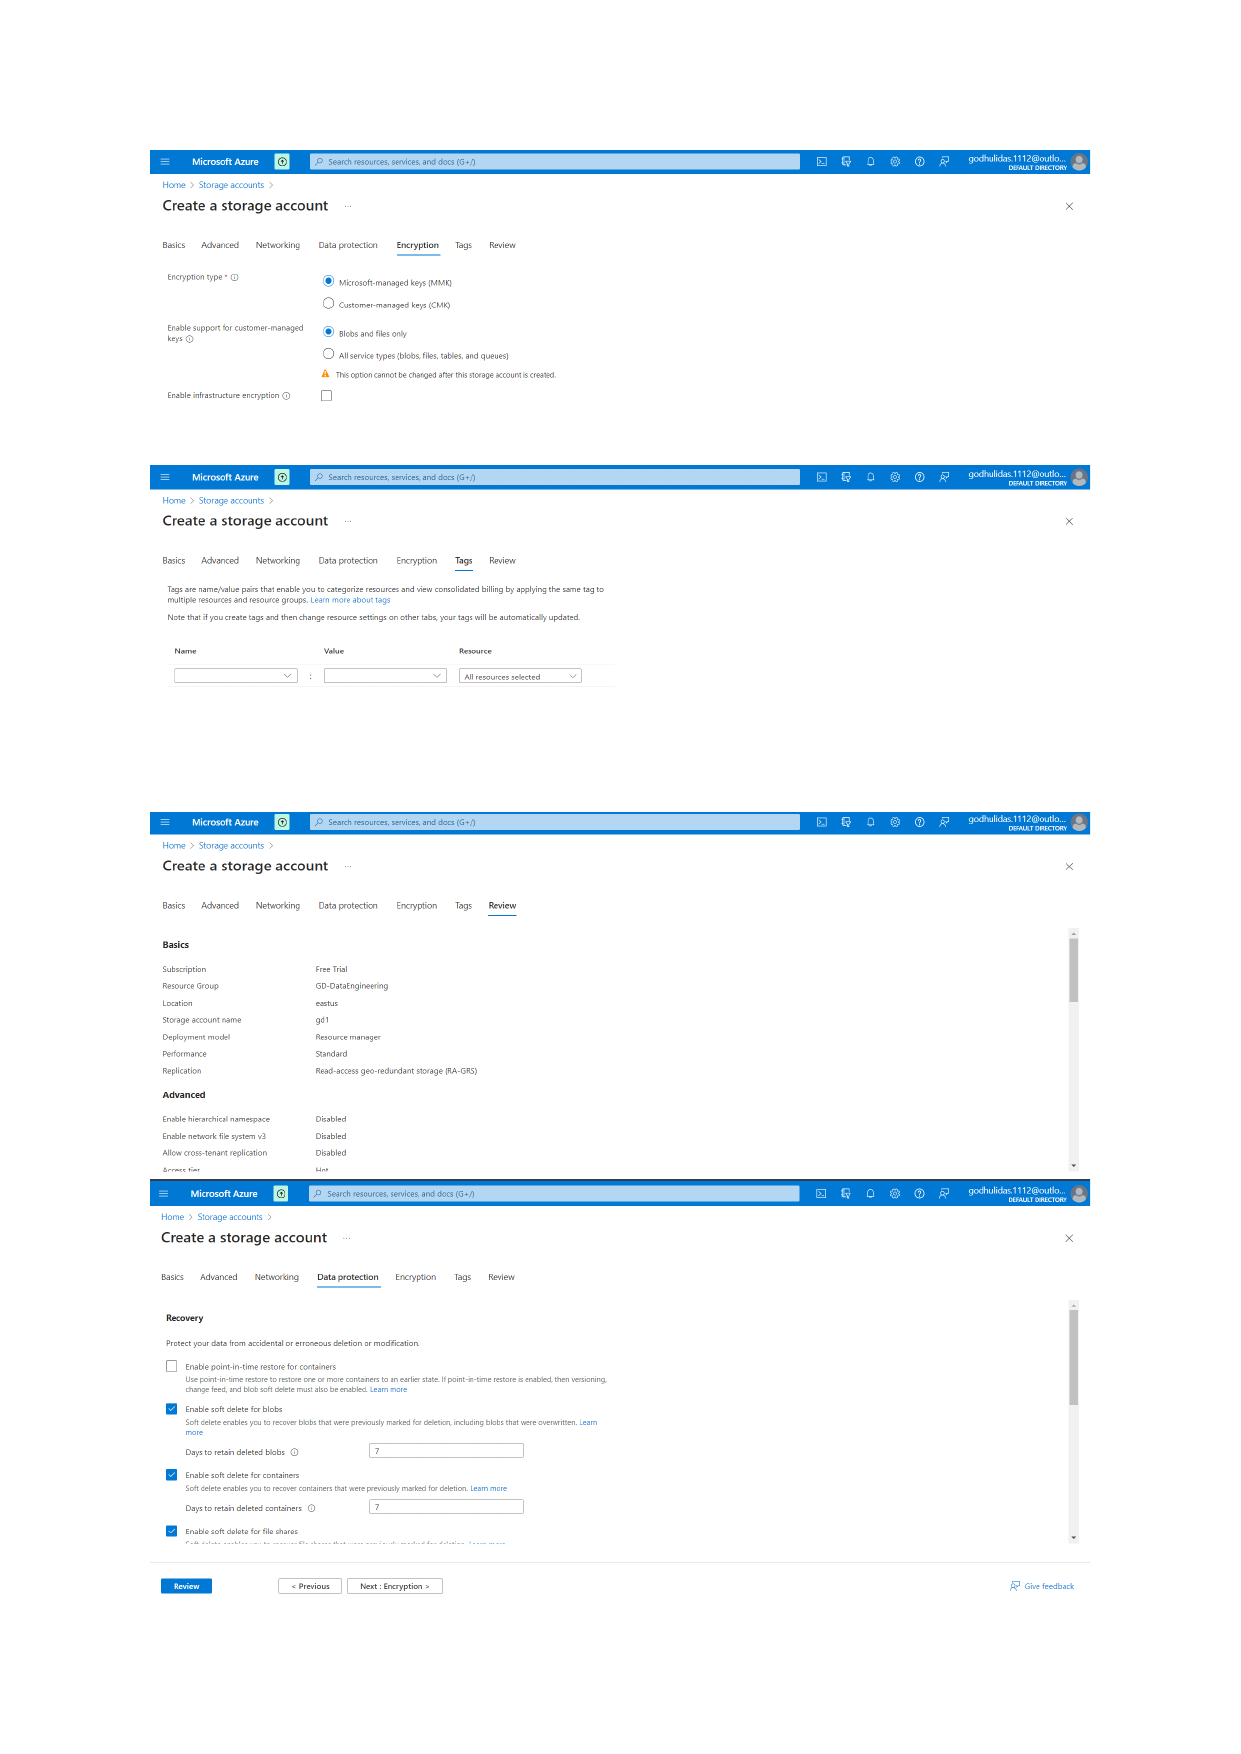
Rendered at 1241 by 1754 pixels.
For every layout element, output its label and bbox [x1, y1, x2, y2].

picture [150, 1179, 1091, 1597]
picture [150, 150, 1091, 464]
picture [150, 465, 1091, 810]
picture [150, 812, 1091, 1177]
